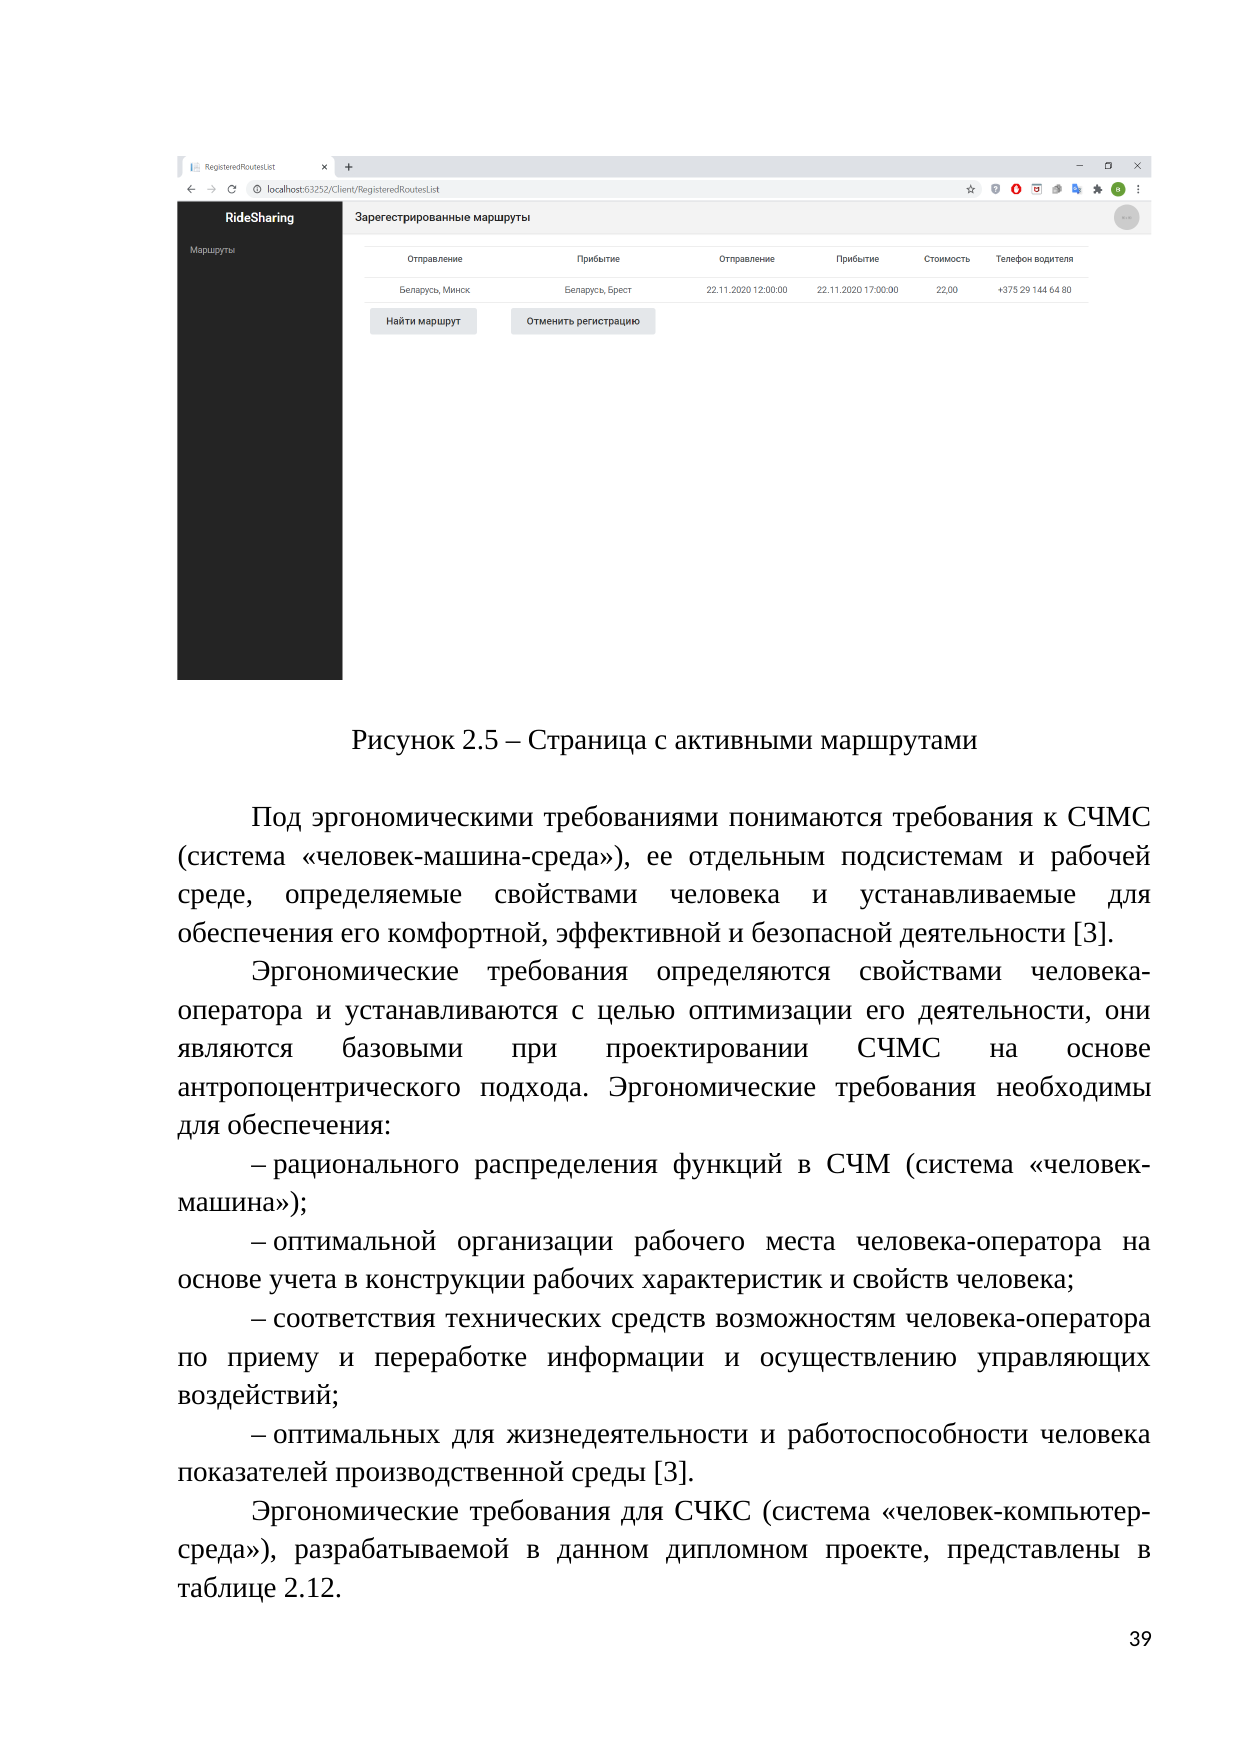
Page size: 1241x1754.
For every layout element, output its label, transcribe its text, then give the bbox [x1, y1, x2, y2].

text Эргономические требования для СЧКС (система «человек-компьютер-среда»), разрабатываемой в данном дипломном проекте, представлены в таблице 2.12. [177, 1493, 1152, 1603]
list соответствия технических средств возможностям человека-оператора по приему и переработке информации и осуществлению управляющих воздействий; [177, 1300, 1152, 1411]
picture [177, 156, 1152, 680]
list оптимальных для жизнедеятельности и работоспособности человека показателей производственной среды [3]. [177, 1416, 1152, 1488]
text Под эргономическими требованиями понимаются требования к СЧМС (система «человек-машина-среда»), ее отдельным подсистемам и рабочей среде, определяемые свойствами человека и устанавливаемые для обеспечения его комфортной, эффективной и безопасной деятельности [3]. [177, 799, 1152, 948]
text Эргономические требования определяются свойствами человека-оператора и устанавливаются с целью оптимизации его деятельности, они являются базовыми при проектировании СЧМС на основе антропоцентрического подхода. Эргономические требования необходимы для обеспечения: [177, 953, 1152, 1141]
list оптимальной организации рабочего места человека-оператора на основе учета в конструкции рабочих характеристик и свойств человека; [177, 1223, 1152, 1295]
text Рисунок 2.5 – Страница с активными маршрутами [177, 722, 1152, 756]
list рационального распределения функций в СЧМ (система «человек-машина»); [177, 1146, 1152, 1218]
